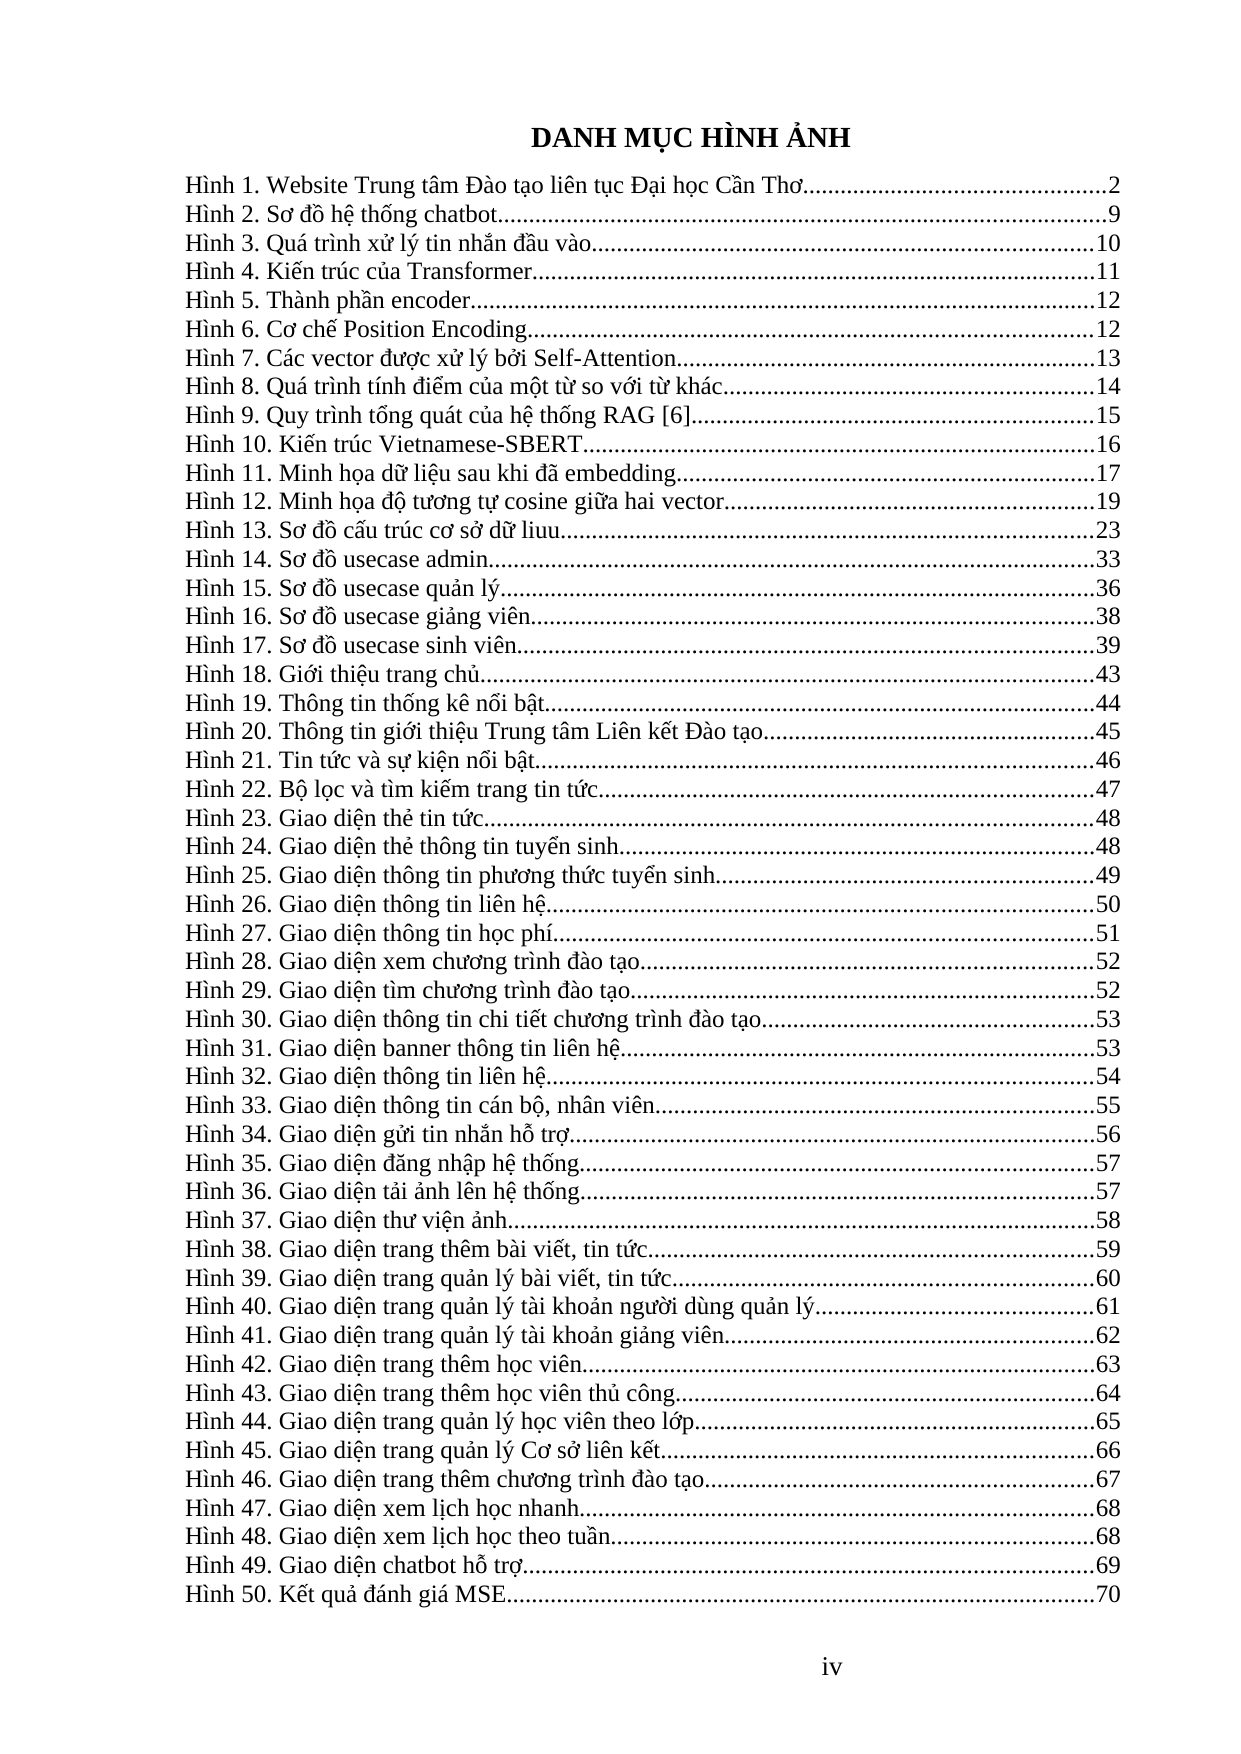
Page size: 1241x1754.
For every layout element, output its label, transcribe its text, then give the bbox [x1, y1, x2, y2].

text Hình 20. Thông tin giới thiệu Trung tâm Liên kết Đào tạo 45 [185, 716, 1122, 745]
text Hình 19. Thông tin thống kê nổi bật 44 [185, 688, 1122, 716]
text Hình 47. Giao diện xem lịch học nhanh 68 [185, 1493, 1122, 1521]
text Hình 25. Giao diện thông tin phương thức tuyển sinh 49 [185, 860, 1122, 889]
text Hình 37. Giao diện thư viện ảnh 58 [185, 1205, 1122, 1234]
text Hình 49. Giao diện chatbot hỗ trợ 69 [185, 1550, 1122, 1579]
text Hình 10. Kiến trúc Vietnamese-SBERT. 16 [185, 429, 1122, 458]
text Hình 44. Giao diện trang quản lý học viên theo lớp 65 [185, 1406, 1122, 1435]
text Hình 3. Quá trình xử lý tin nhắn đầu vào 10 [185, 228, 1122, 256]
text Hình 27. Giao diện thông tin học phí 51 [185, 918, 1122, 946]
text Hình 41. Giao diện trang quản lý tài khoản giảng viên 62 [185, 1320, 1122, 1349]
text Hình 21. Tin tức và sự kiện nổi bật 46 [185, 745, 1122, 774]
text Hình 4. Kiến trúc của Transformer 11 [185, 256, 1122, 285]
text Hình 16. Sơ đồ usecase giảng viên 38 [185, 601, 1122, 630]
text Hình 31. Giao diện banner thông tin liên hệ 53 [185, 1033, 1122, 1061]
text Hình 39. Giao diện trang quản lý bài viết, tin tức 60 [185, 1263, 1122, 1291]
text Hình 36. Giao diện tải ảnh lên hệ thống 57 [185, 1176, 1122, 1205]
text Hình 29. Giao diện tìm chương trình đào tạo 52 [185, 975, 1122, 1004]
text Hình 12. Minh họa độ tương tự cosine giữa hai vector 19 [185, 486, 1122, 515]
text Hình 34. Giao diện gửi tin nhắn hỗ trợ 56 [185, 1119, 1122, 1148]
text Hình 7. Các vector được xử lý bởi Self-Attention 13 [185, 343, 1122, 371]
text Hình 17. Sơ đồ usecase sinh viên 39 [185, 630, 1122, 659]
text Hình 38. Giao diện trang thêm bài viết, tin tức 59 [185, 1234, 1122, 1263]
text Hình 14. Sơ đồ usecase admin 33 [185, 544, 1122, 573]
text Hình 46. Giao diện trang thêm chương trình đào tạo 67 [185, 1464, 1122, 1493]
text Hình 30. Giao diện thông tin chi tiết chương trình đào tạo 53 [185, 1004, 1122, 1033]
text Hình 24. Giao diện thẻ thông tin tuyển sinh 48 [185, 831, 1122, 860]
text Hình 15. Sơ đồ usecase quản lý 36 [185, 573, 1122, 601]
text Hình 43. Giao diện trang thêm học viên thủ công 64 [185, 1378, 1122, 1406]
subtitle DANH MỤC HÌNH ẢNH [185, 120, 1122, 153]
text Hình 22. Bộ lọc và tìm kiếm trang tin tức 47 [185, 774, 1122, 803]
text Hình 23. Giao diện thẻ tin tức 48 [185, 803, 1122, 831]
text Hình 35. Giao diện đăng nhập hệ thống 57 [185, 1148, 1122, 1176]
text Hình 11. Minh họa dữ liệu sau khi đã embedding 17 [185, 458, 1122, 486]
text Hình 26. Giao diện thông tin liên hệ 50 [185, 889, 1122, 918]
text Hình 1. Website Trung tâm Đào tạo liên tục Đại học Cần Thơ 2 [185, 170, 1122, 199]
text Hình 2. Sơ đồ hệ thống chatbot 9 [185, 199, 1122, 228]
text Hình 8. Quá trình tính điểm của một từ so với từ khác 14 [185, 371, 1122, 400]
text Hình 28. Giao diện xem chương trình đào tạo 52 [185, 946, 1122, 975]
text Hình 48. Giao diện xem lịch học theo tuần 68 [185, 1521, 1122, 1550]
text Hình 13. Sơ đồ cấu trúc cơ sở dữ liuu 23 [185, 515, 1122, 544]
text Hình 18. Giới thiệu trang chủ 43 [185, 659, 1122, 688]
text Hình 33. Giao diện thông tin cán bộ, nhân viên 55 [185, 1090, 1122, 1119]
text Hình 50. Kết quả đánh giá MSE 70 [185, 1579, 1122, 1608]
text Hình 42. Giao diện trang thêm học viên 63 [185, 1349, 1122, 1378]
text Hình 32. Giao diện thông tin liên hệ 54 [185, 1061, 1122, 1090]
text Hình 40. Giao diện trang quản lý tài khoản người dùng quản lý 61 [185, 1291, 1122, 1320]
text Hình 5. Thành phần encoder 12 [185, 285, 1122, 314]
text Hình 9. Quy trình tổng quát của hệ thống RAG [6]. 15 [185, 400, 1122, 429]
text Hình 45. Giao diện trang quản lý Cơ sở liên kết 66 [185, 1435, 1122, 1464]
text Hình 6. Cơ chế Position Encoding 12 [185, 314, 1122, 343]
